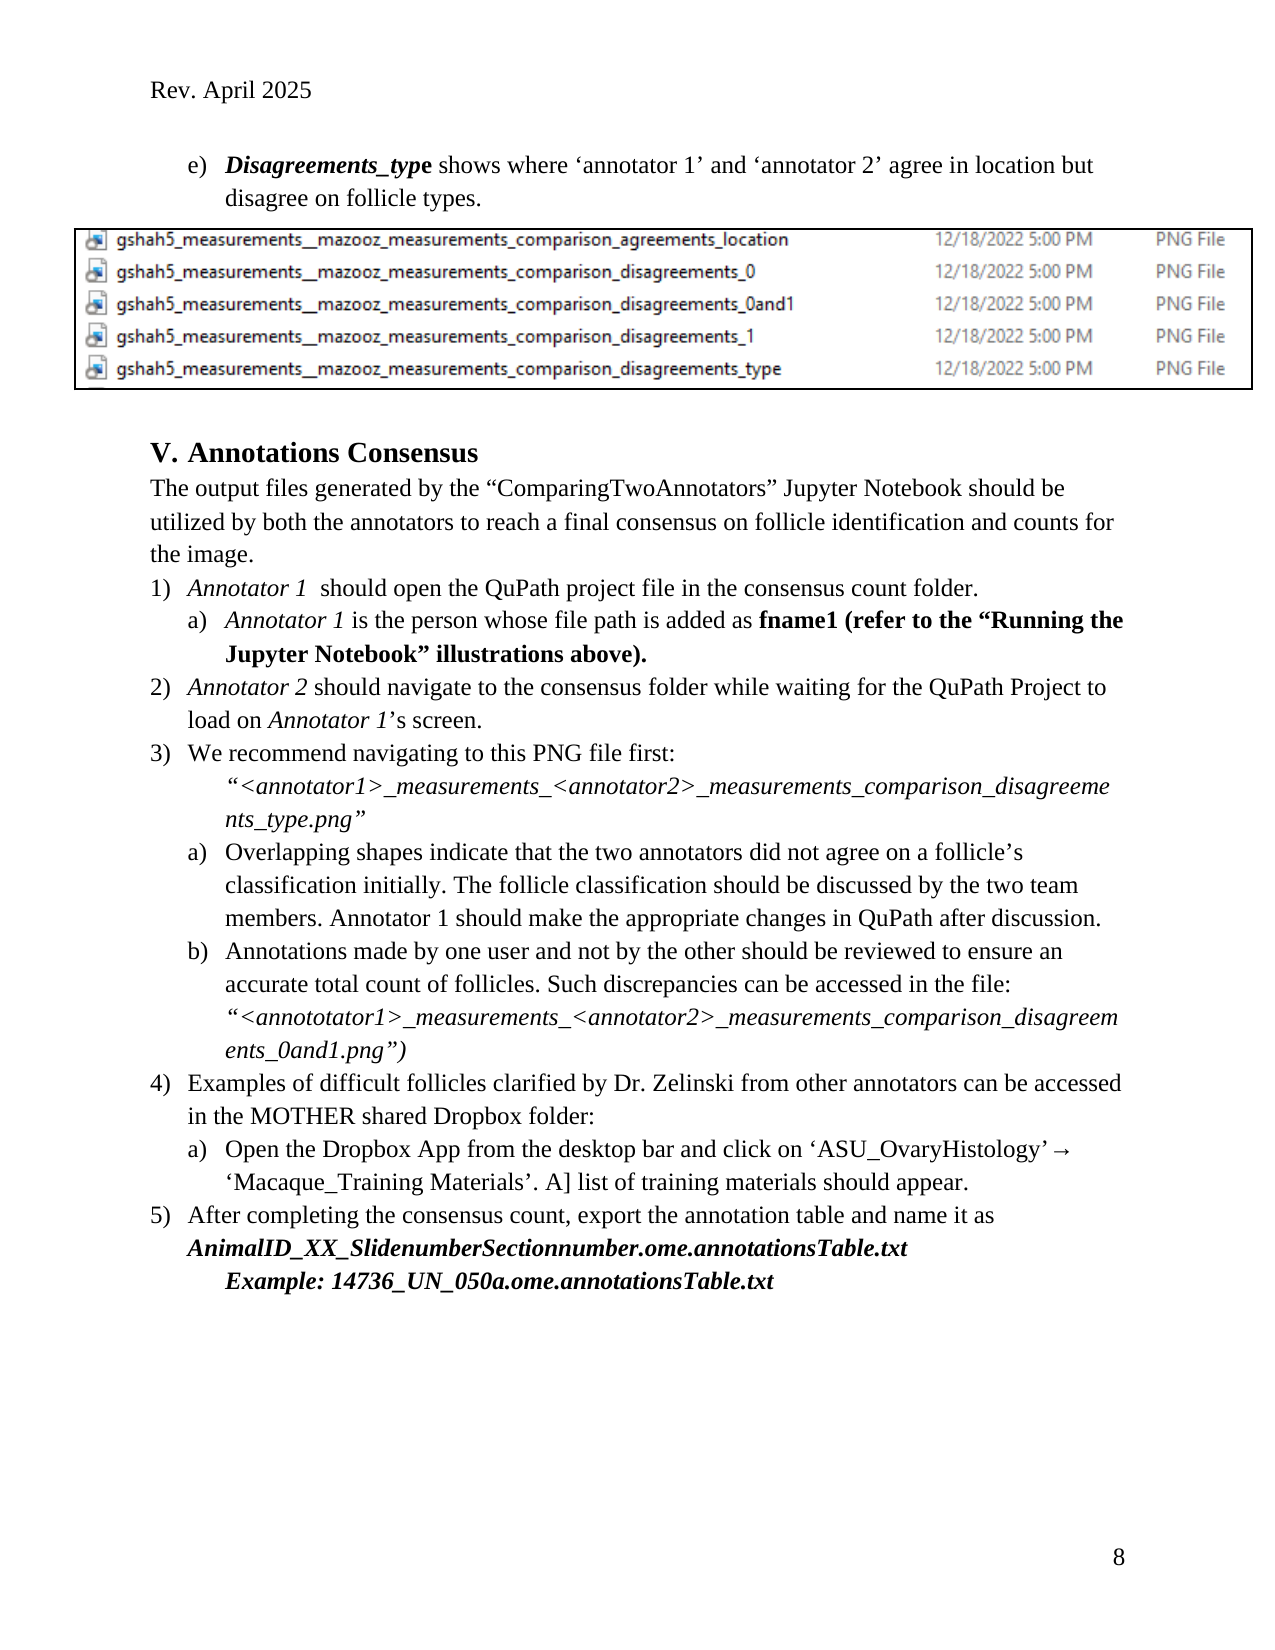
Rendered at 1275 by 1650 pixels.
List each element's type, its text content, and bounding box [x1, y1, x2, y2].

list We recommend navigating to this PNG file first: [150, 738, 1125, 766]
list After completing the consensus count, export the annotation table and name it as AnimalID_XX_SlidenumberSectionnumber.ome.annotationsTable.txt [150, 1200, 1125, 1262]
subtitle Annotations Consensus [150, 435, 1125, 468]
list Overlapping shapes indicate that the two annotators did not agree on a follicle’s classification initially. The follicle classification should be discussed by the two team members. Annotator 1 should make the appropriate changes in QuPath after discussion. [187, 837, 1125, 932]
list Disagreements_type shows where ‘annotator 1’ and ‘annotator 2’ agree in location but disagree on follicle types. [187, 150, 1125, 212]
list Annotator 2 should navigate to the consensus folder while waiting for the QuPath Project to load on Annotator 1’s screen. [150, 672, 1125, 733]
list Examples of difficult follicles clarified by Dr. Zelinski from other annotators can be accessed in the MOTHER shared Dropbox folder: [150, 1068, 1125, 1130]
text Example: 14736_UN_050a.ome.annotationsTable.txt [225, 1266, 1125, 1295]
text The output files generated by the “ComparingTwoAnnotators” Jupyter Notebook should be utilized by both the annotators to reach a final consensus on follicle identification and counts for the image. [150, 473, 1125, 568]
list Open the Dropbox App from the desktop bar and click on ‘ASU_OvaryHistology’ ‘Macaque_Training Materials’. A] list of training materials should appear. [187, 1134, 1125, 1196]
picture [76, 230, 1251, 388]
text “<annotator1>_measurements_<annotator2>_measurements_comparison_disagreements_type.png” [225, 771, 1125, 832]
list Annotator 1 should open the QuPath project file in the consensus count folder. [150, 573, 1125, 601]
list Annotations made by one user and not by the other should be reviewed to ensure an accurate total count of follicles. Such discrepancies can be accessed in the file: “<annototator1>_measurements_<annotator2>_measurements_comparison_disagreements_0and1.png”) [187, 936, 1125, 1064]
list Annotator 1 is the person whose file path is added as fname1 (refer to the “Running the Jupyter Notebook” illustrations above). [187, 606, 1125, 667]
